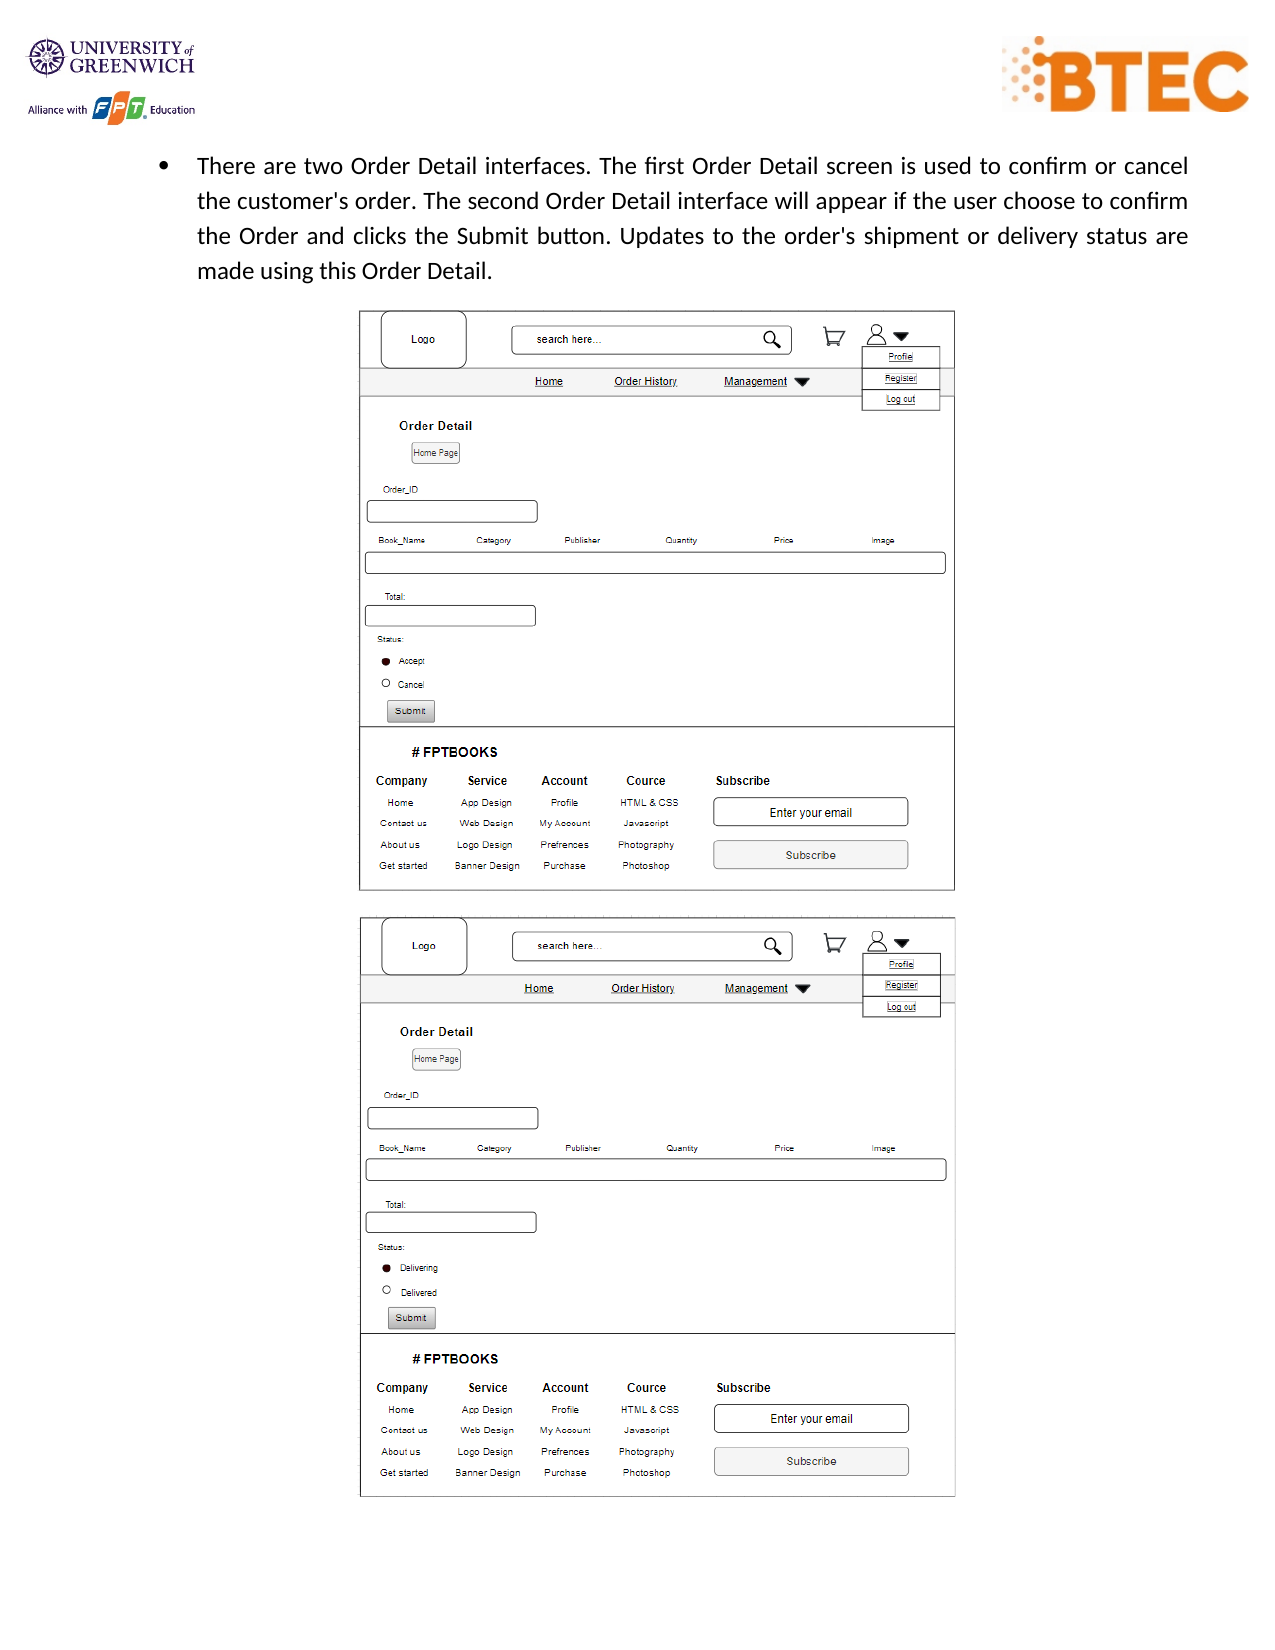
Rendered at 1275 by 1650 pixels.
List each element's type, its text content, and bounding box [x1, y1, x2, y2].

picture [14, 25, 207, 136]
picture [357, 310, 955, 891]
picture [1001, 36, 1249, 112]
list There are two Order Detail interfaces. The first Order Detail screen is used to confirm or cancel the customer's order. The second Order Detail interface will appear if the user choose to confirm the Order and clicks the Submit button. Updates to the order's shipment or delivery status are made using this Order Detail. [159, 150, 1191, 286]
picture [357, 915, 956, 1497]
